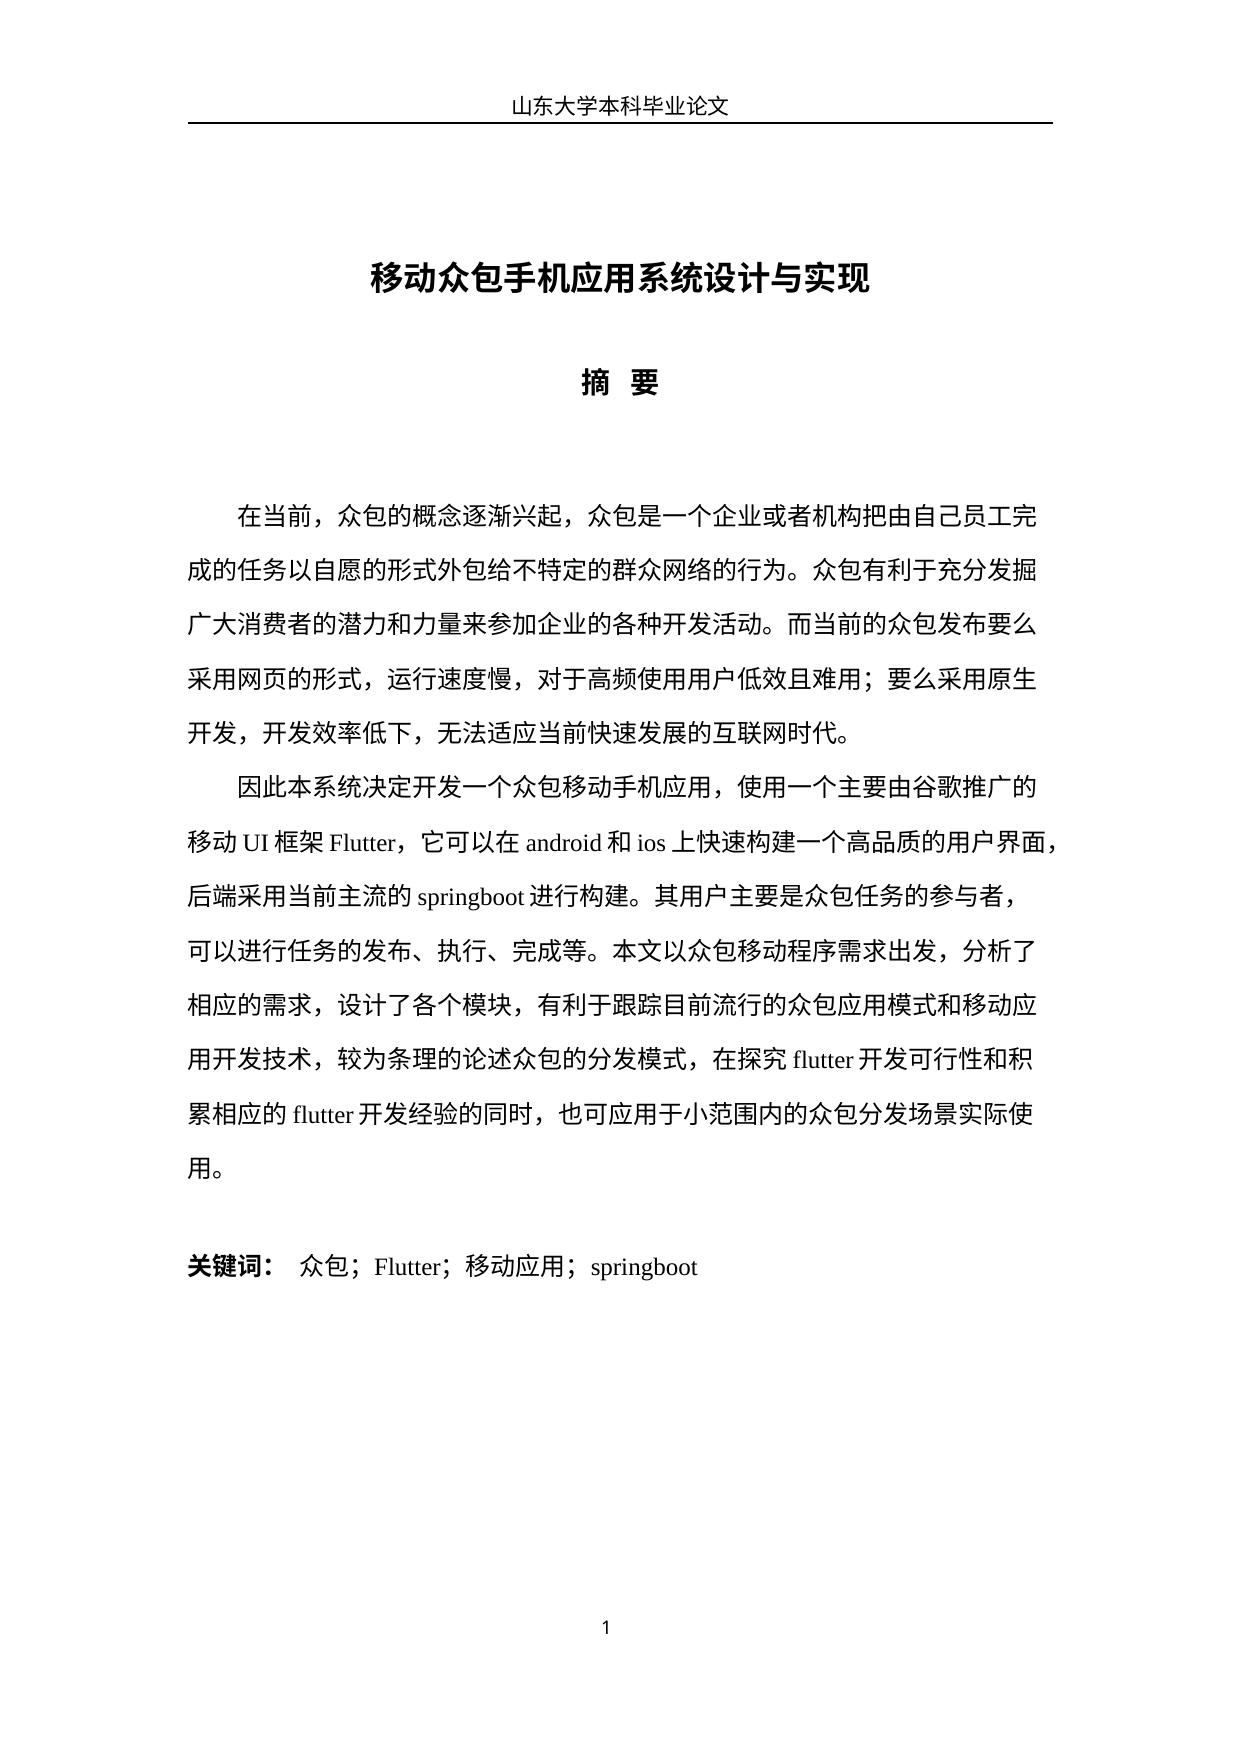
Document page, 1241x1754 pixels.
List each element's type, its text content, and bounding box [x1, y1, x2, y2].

text 在当前，众包的概念逐渐兴起，众包是一个企业或者机构把由自己员工完成的任务以自愿的形式外包给不特定的群众网络的行为。众包有利于充分发掘广大消费者的潜力和力量来参加企业的各种开发活动。而当前的众包发布要么采用网页的形式，运行速度慢，对于高频使用用户低效且难用；要么采用原生开发，开发效率低下，无法适应当前快速发展的互联网时代。 [187, 496, 1053, 750]
text 关键词： 众包；Flutter；移动应用；springboot [187, 1246, 1053, 1282]
title 移动众包手机应用系统设计与实现 [187, 252, 1053, 300]
text 因此本系统决定开发一个众包移动手机应用，使用一个主要由谷歌推广的移动UI框架Flutter，它可以在android和ios上快速构建一个高品质的用户界面，后端采用当前主流的springboot进行构建。其用户主要是众包任务的参与者，可以进行任务的发布、执行、完成等。本文以众包移动程序需求出发，分析了相应的需求，设计了各个模块，有利于跟踪目前流行的众包应用模式和移动应用开发技术，较为条理的论述众包的分发模式，在探究flutter开发可行性和积累相应的flutter开发经验的同时，也可应用于小范围内的众包分发场景实际使用。 [187, 768, 1053, 1185]
subtitle 摘 要 [187, 360, 1053, 402]
